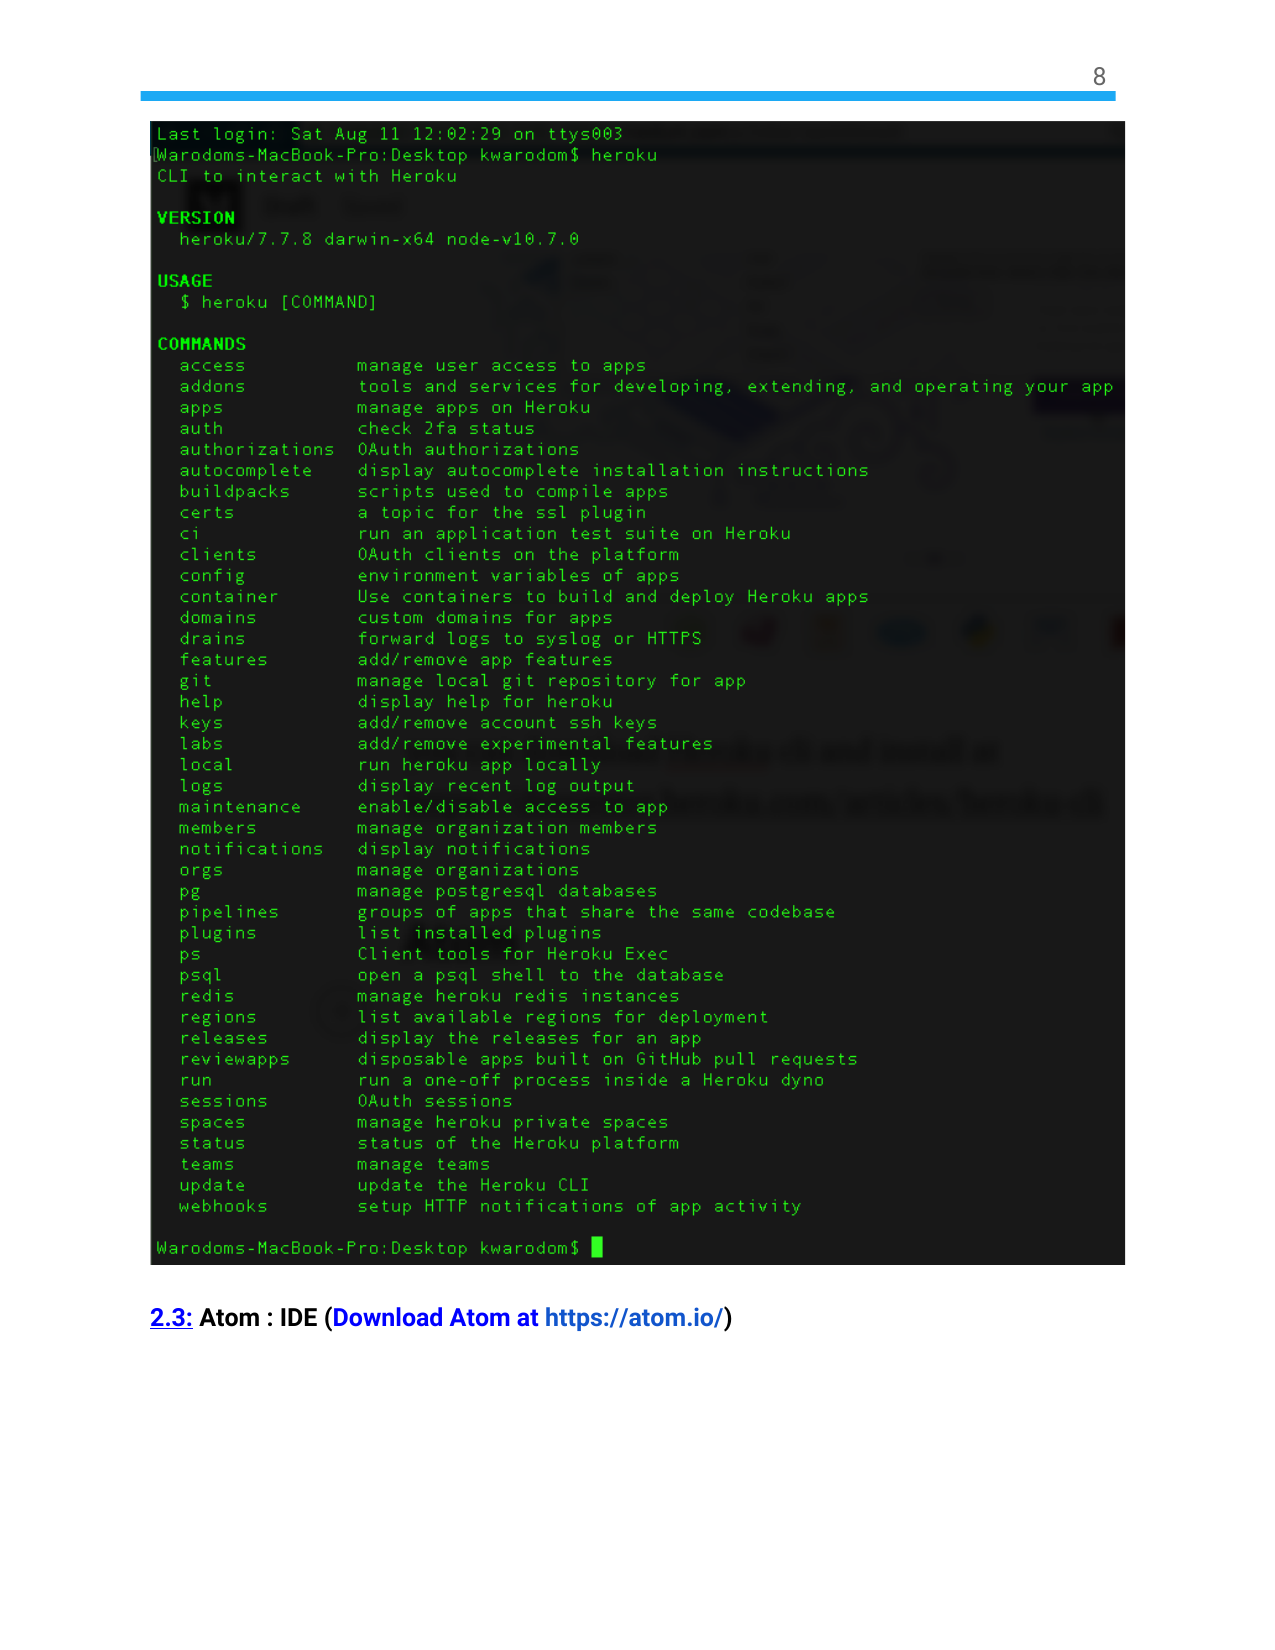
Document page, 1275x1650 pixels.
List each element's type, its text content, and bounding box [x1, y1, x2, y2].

picture [150, 121, 1125, 1265]
subtitle 2.3: Atom : IDE (Download Atom at https://atom.io/) [150, 1303, 1125, 1332]
picture [140, 91, 1116, 101]
